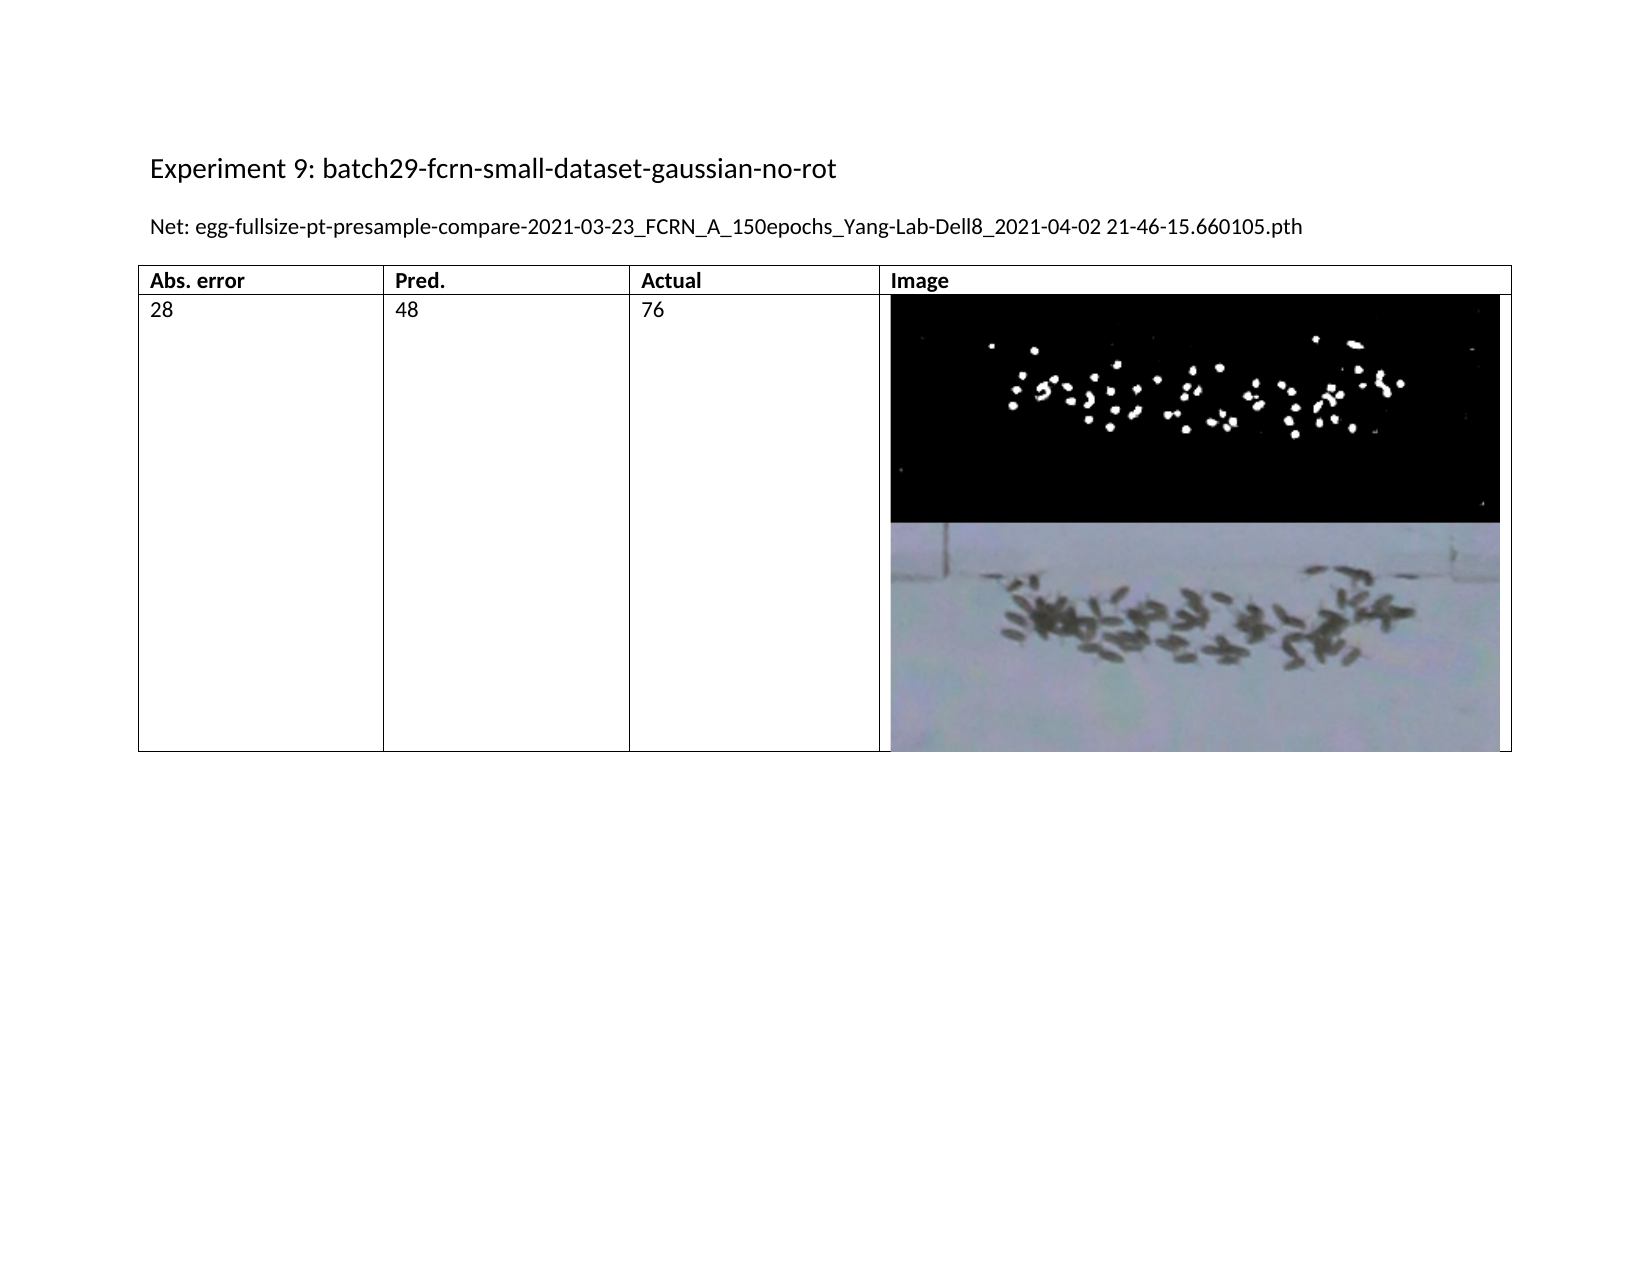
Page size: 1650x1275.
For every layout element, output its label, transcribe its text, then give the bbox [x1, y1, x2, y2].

table_header Abs. error [139, 266, 383, 294]
table_header Image [880, 266, 1511, 294]
table_cell 76 [630, 295, 879, 751]
table_header Actual [630, 266, 879, 294]
table_cell [880, 295, 890, 751]
table_header Pred. [384, 266, 629, 294]
table_cell 48 [384, 295, 629, 751]
table_cell [1500, 295, 1511, 751]
text Net: egg-fullsize-pt-presample-compare-2021-03-23_FCRN_A_150epochs_Yang-Lab-Dell8_2021-04-02 21-46-15.660105.pth [150, 212, 1500, 240]
picture [890, 295, 1500, 752]
table_cell 28 [139, 295, 383, 751]
text Experiment 9: batch29-fcrn-small-dataset-gaussian-no-rot [150, 150, 1500, 186]
